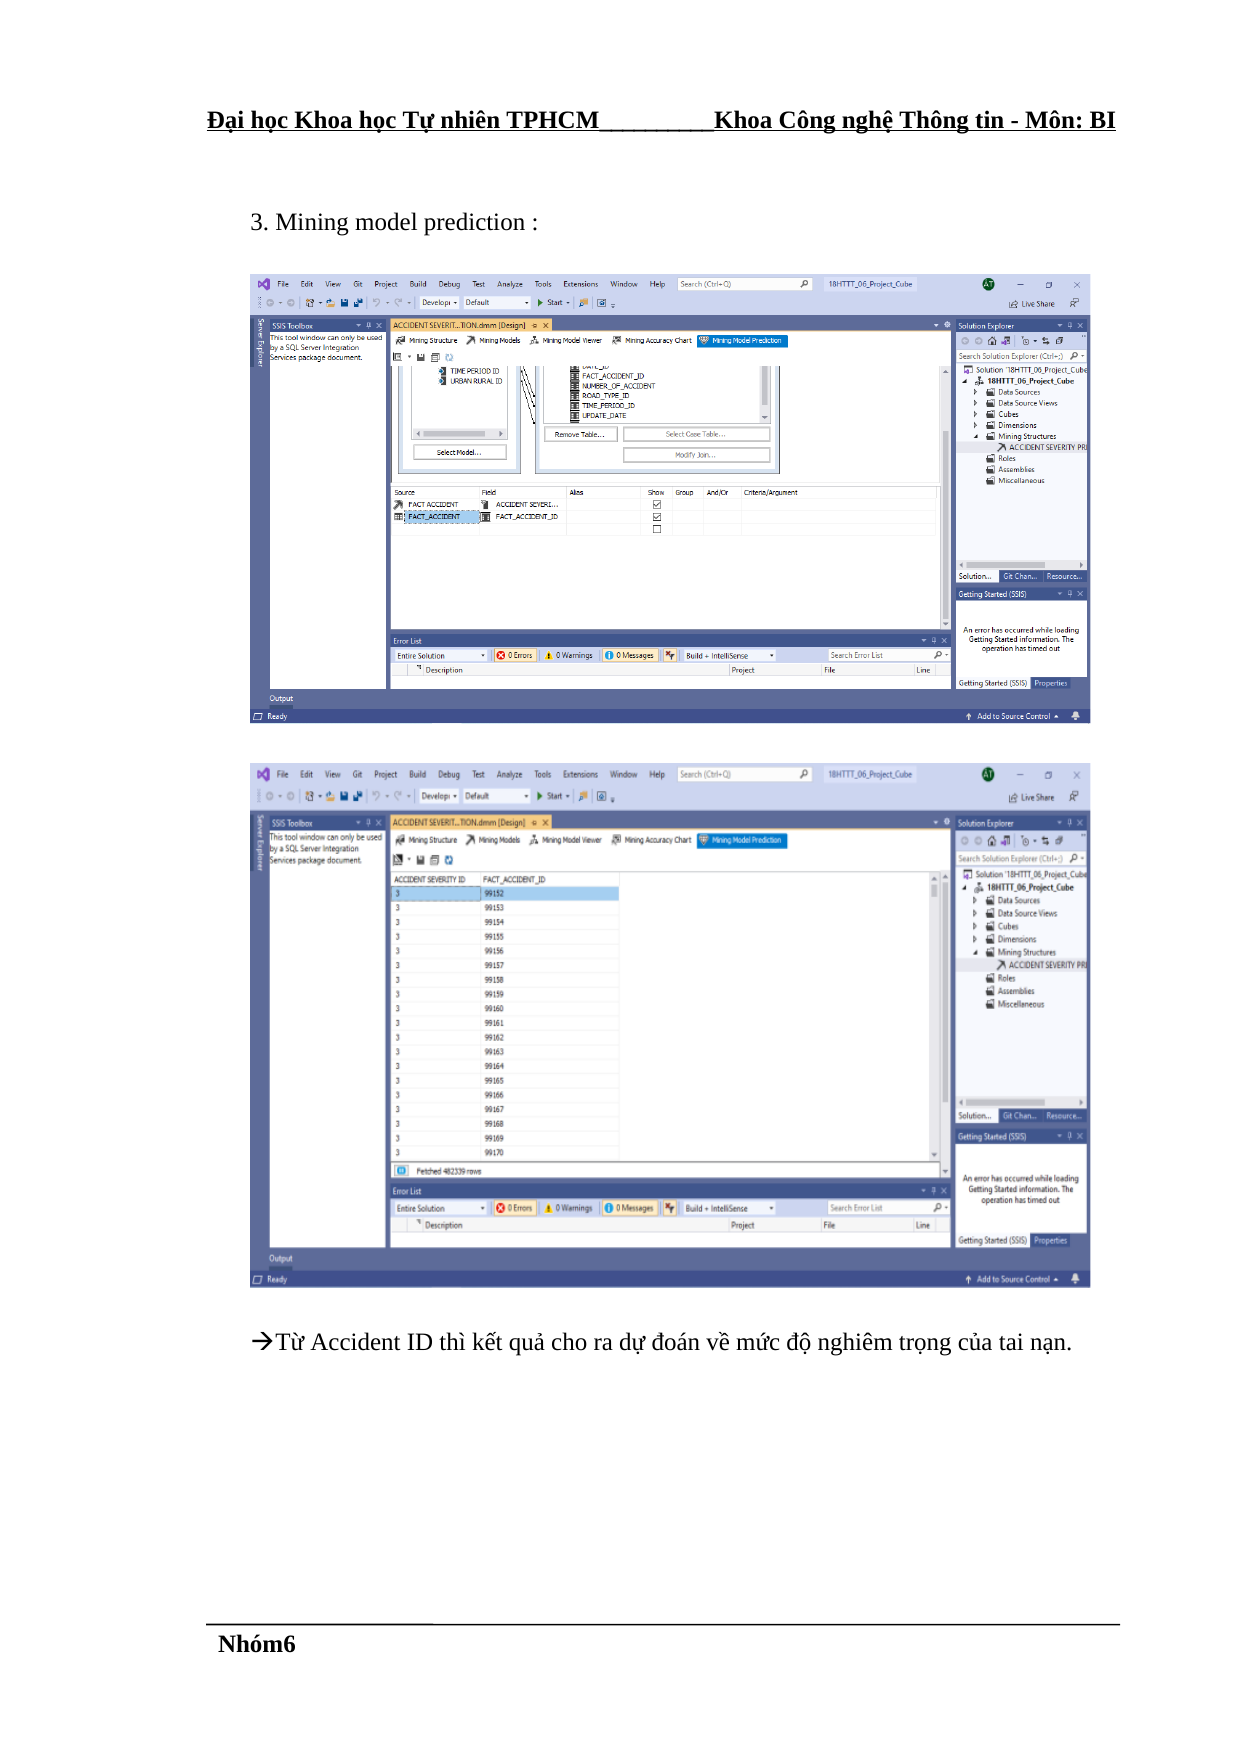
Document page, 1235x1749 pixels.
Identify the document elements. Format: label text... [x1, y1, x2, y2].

subtitle Từ Accident ID thì kết quả cho ra dự đoán về mức độ nghiêm trọng của tai nạn. [250, 1327, 1116, 1356]
picture [250, 274, 1091, 724]
subtitle 3. Mining model prediction : [250, 207, 1116, 235]
picture [250, 763, 1091, 1288]
